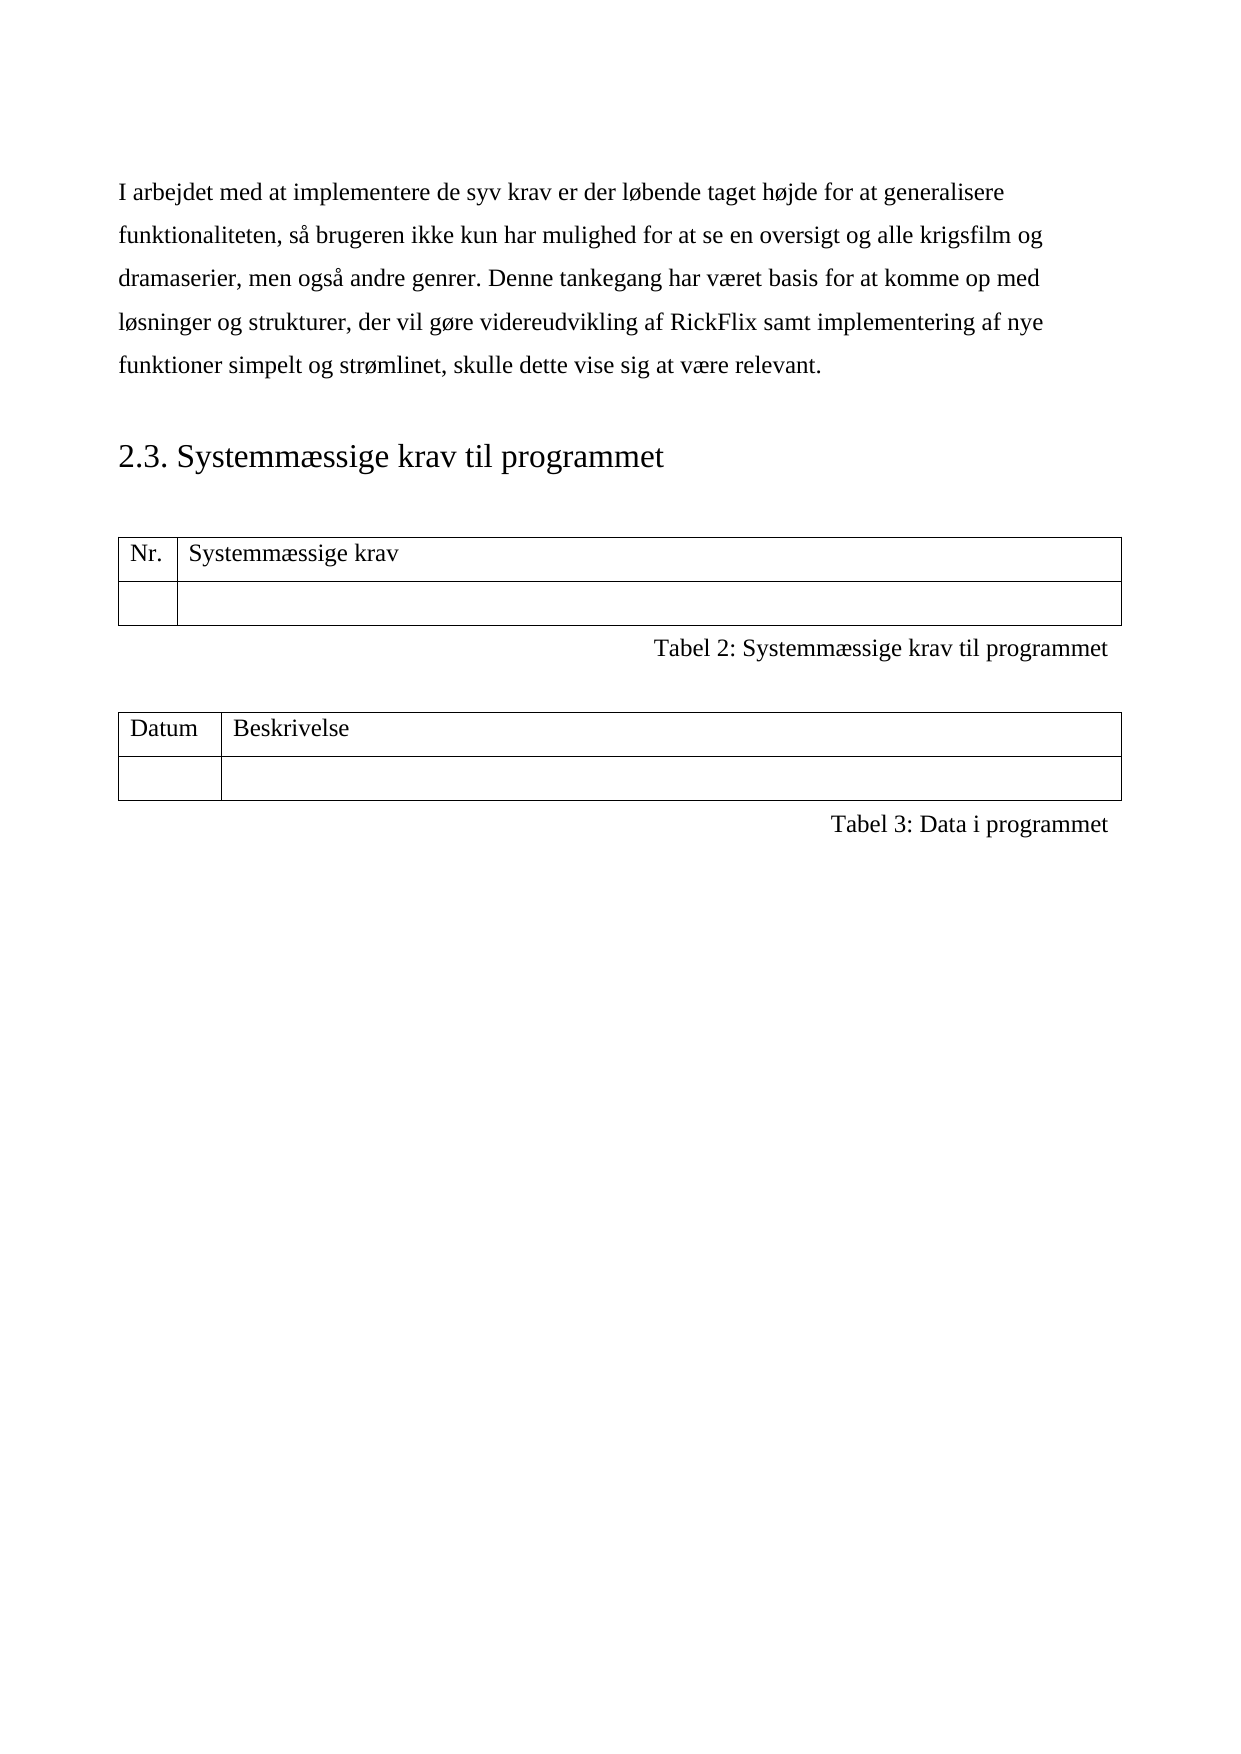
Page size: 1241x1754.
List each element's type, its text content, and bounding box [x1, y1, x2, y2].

table_header Systemmæssige krav [178, 538, 1121, 581]
table_cell [222, 757, 1121, 800]
subtitle 2.3. Systemmæssige krav til programmet [118, 436, 1122, 474]
table_header Datum [119, 713, 221, 756]
table_cell [178, 582, 1121, 625]
text I arbejdet med at implementere de syv krav er der løbende taget højde for at generalisere funktionaliteten, så brugeren ikke kun har mulighed for at se en oversigt og alle krigsfilm og dramaserier, men også andre genrer. Denne tankegang har været basis for at komme op med løsninger og strukturer, der vil gøre videreudvikling af RickFlix samt implementering af nye funktioner simpelt og strømlinet, skulle dette vise sig at være relevant. [118, 177, 1122, 378]
table_header Beskrivelse [222, 713, 1121, 756]
table_cell [119, 582, 177, 625]
table_cell [119, 757, 221, 800]
table_header Nr. [119, 538, 177, 581]
